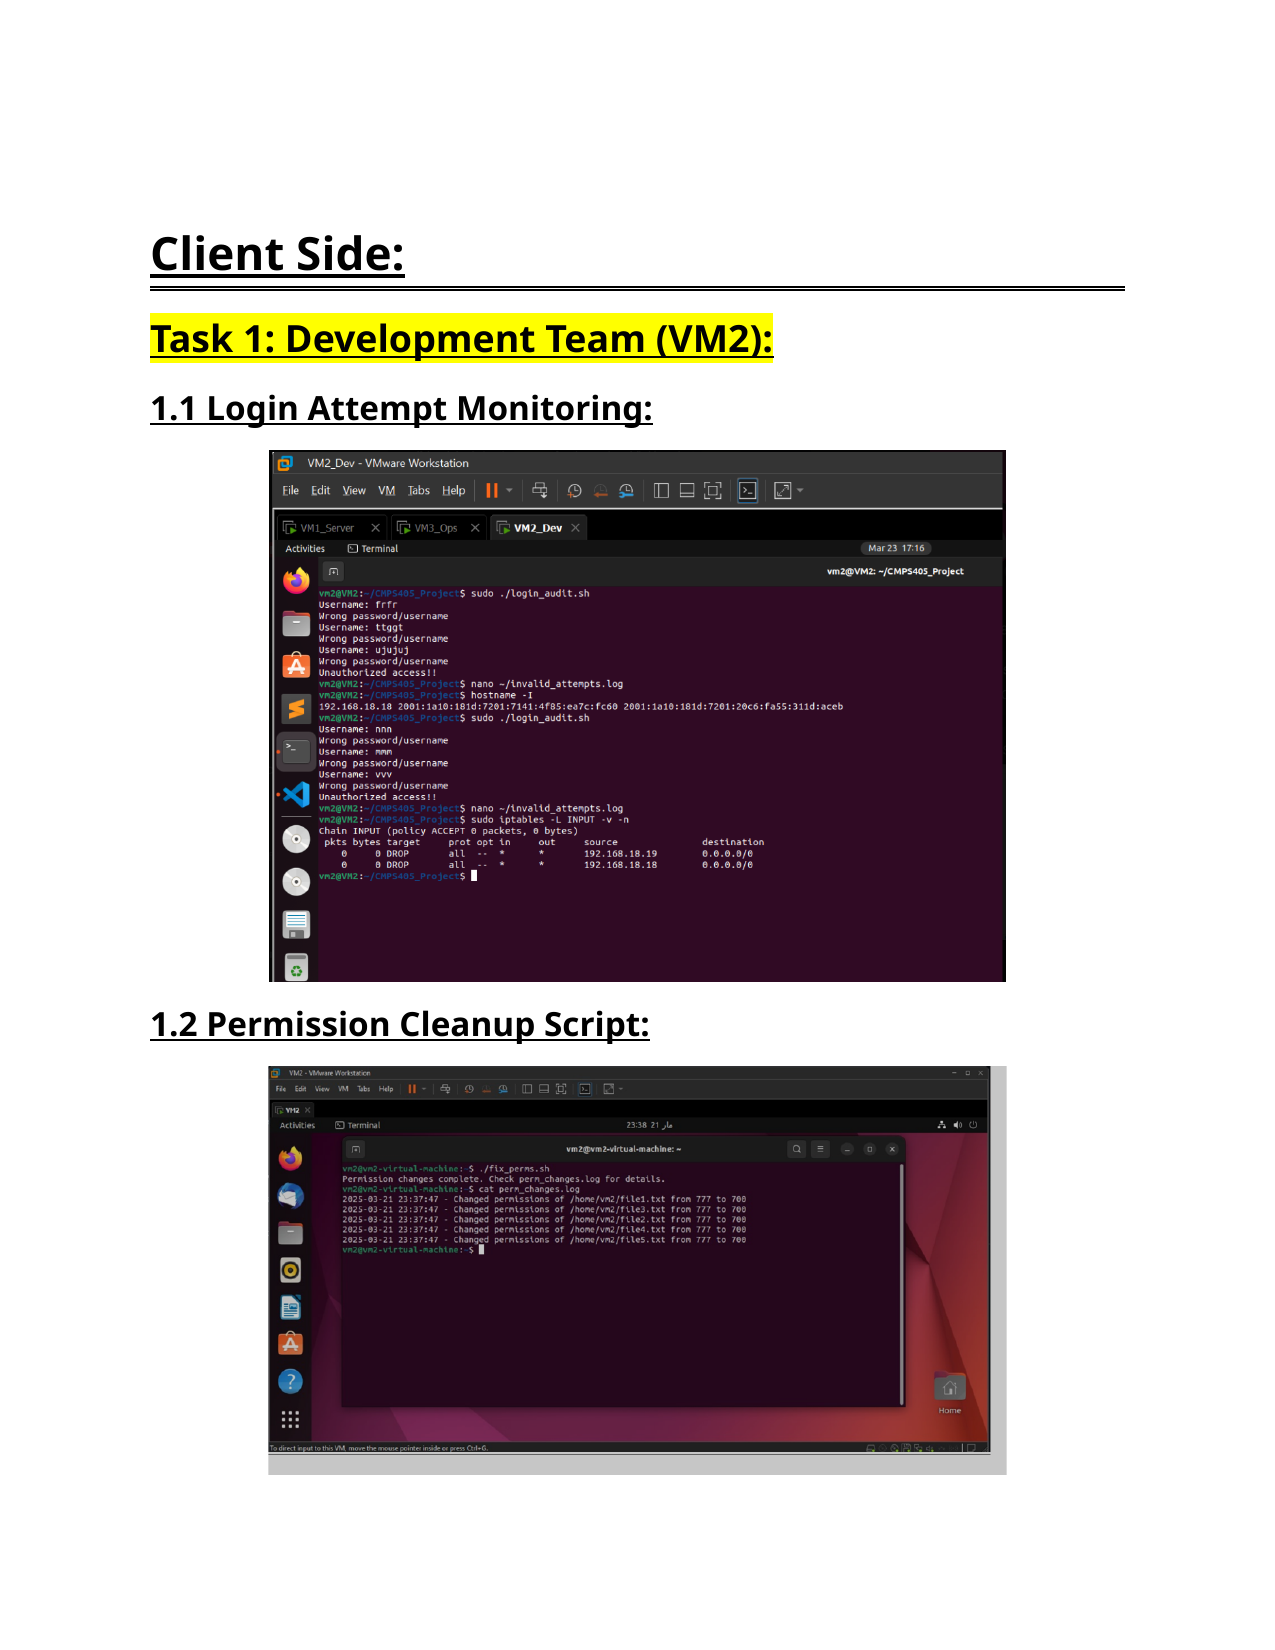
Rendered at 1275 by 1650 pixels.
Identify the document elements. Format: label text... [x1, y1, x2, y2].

text Task 1: Development Team (VM2): [150, 312, 1125, 363]
text 1.2 Permission Cleanup Script: [150, 1000, 1125, 1046]
picture [269, 450, 1006, 982]
picture [268, 1066, 1007, 1475]
text 1.1 Login Attempt Monitoring: [150, 384, 1125, 430]
text Client Side: [150, 222, 1125, 286]
